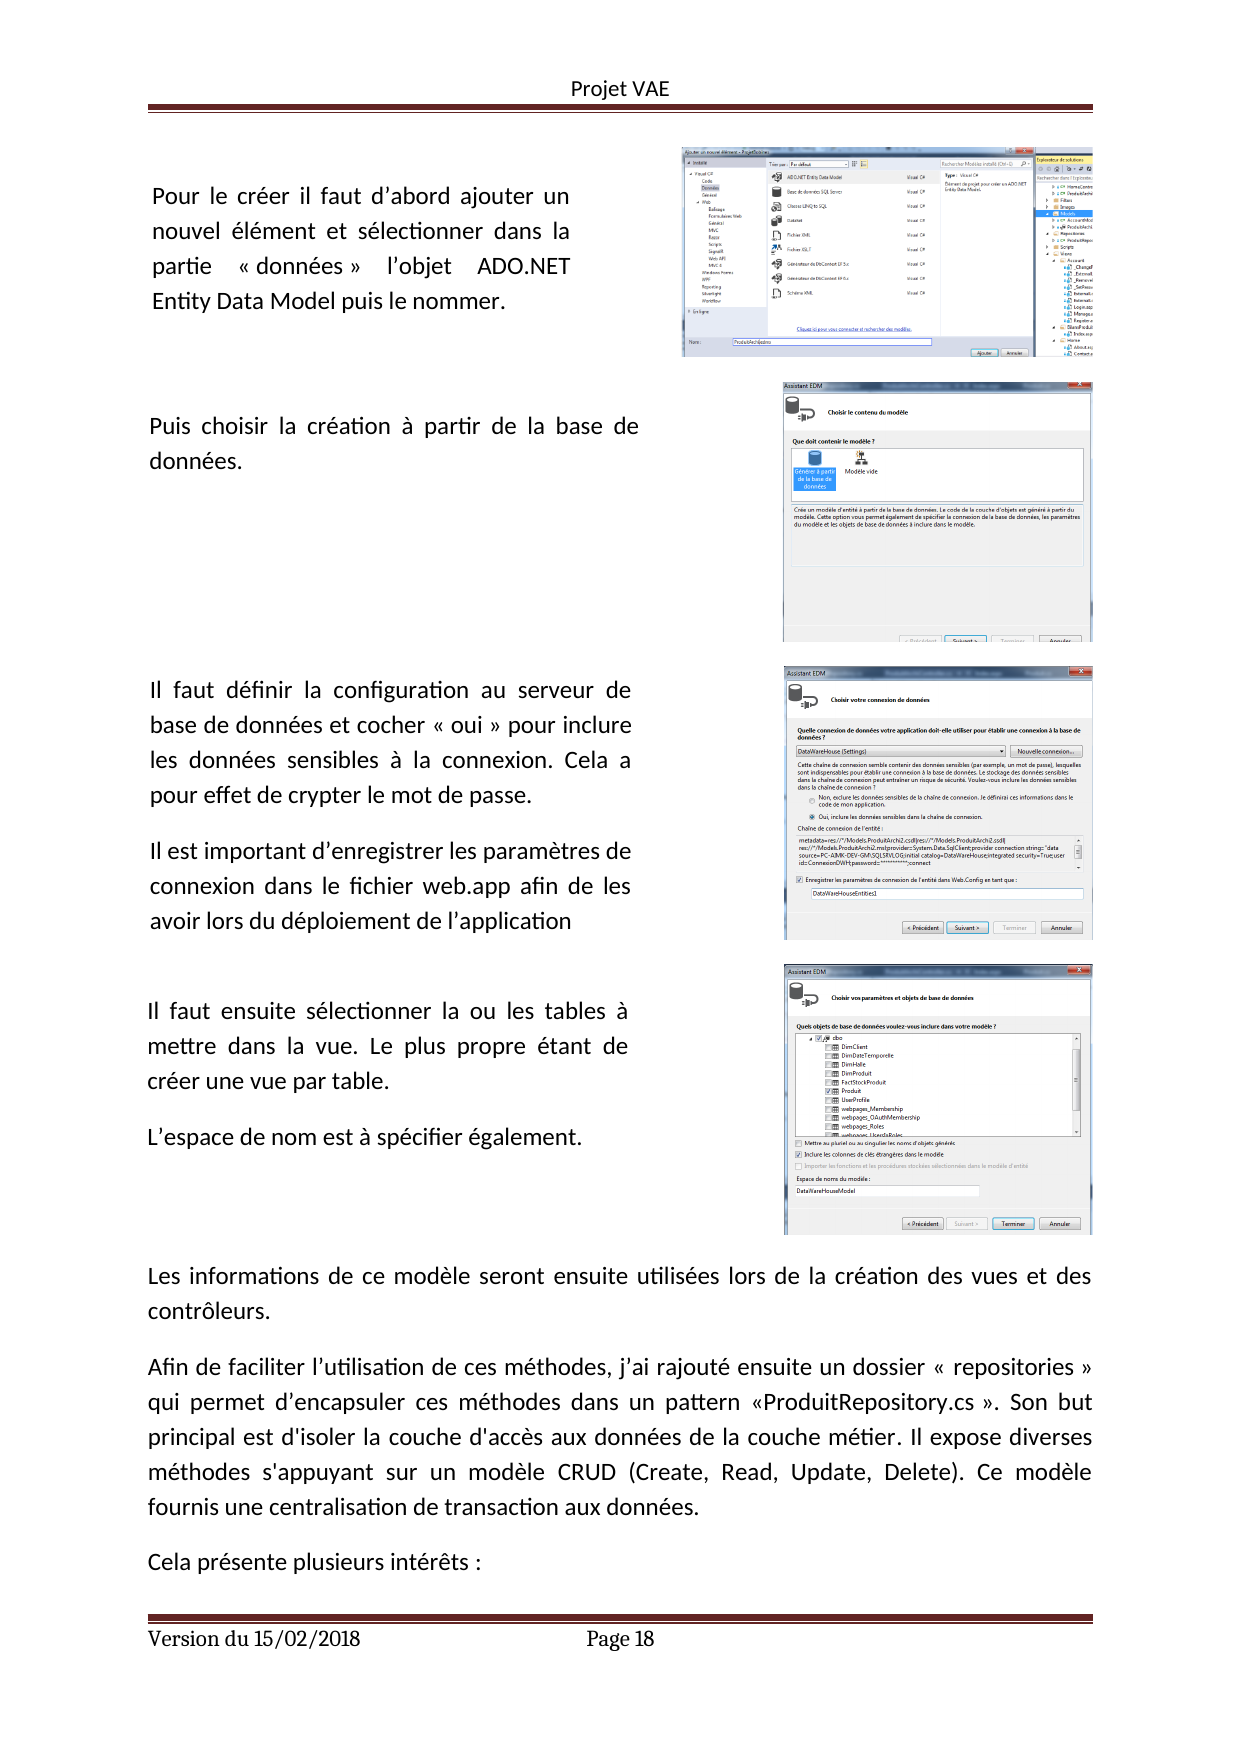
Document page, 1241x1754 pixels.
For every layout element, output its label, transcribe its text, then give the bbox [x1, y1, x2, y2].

picture [784, 964, 1093, 1235]
text Afin de faciliter l’utilisation de ces méthodes, j’ai rajouté ensuite un dossier « repositories » qui permet d’encapsuler ces méthodes dans un pattern «ProduitRepository.cs ». Son but principal est d'isoler la couche d'accès aux données de la couche métier. Il expose diverses méthodes s'appuyant sur un modèle CRUD (Create, Read, Update, Delete). Ce modèle fournis une centralisation de transaction aux données. [148, 1351, 1093, 1521]
text Les informations de ce modèle seront ensuite utilisées lors de la création des vues et des contrôleurs. [148, 1260, 1093, 1325]
picture [782, 382, 1093, 642]
picture [784, 666, 1093, 940]
picture [681, 147, 1093, 357]
text Cela présente plusieurs intérêts : [148, 1547, 1093, 1577]
